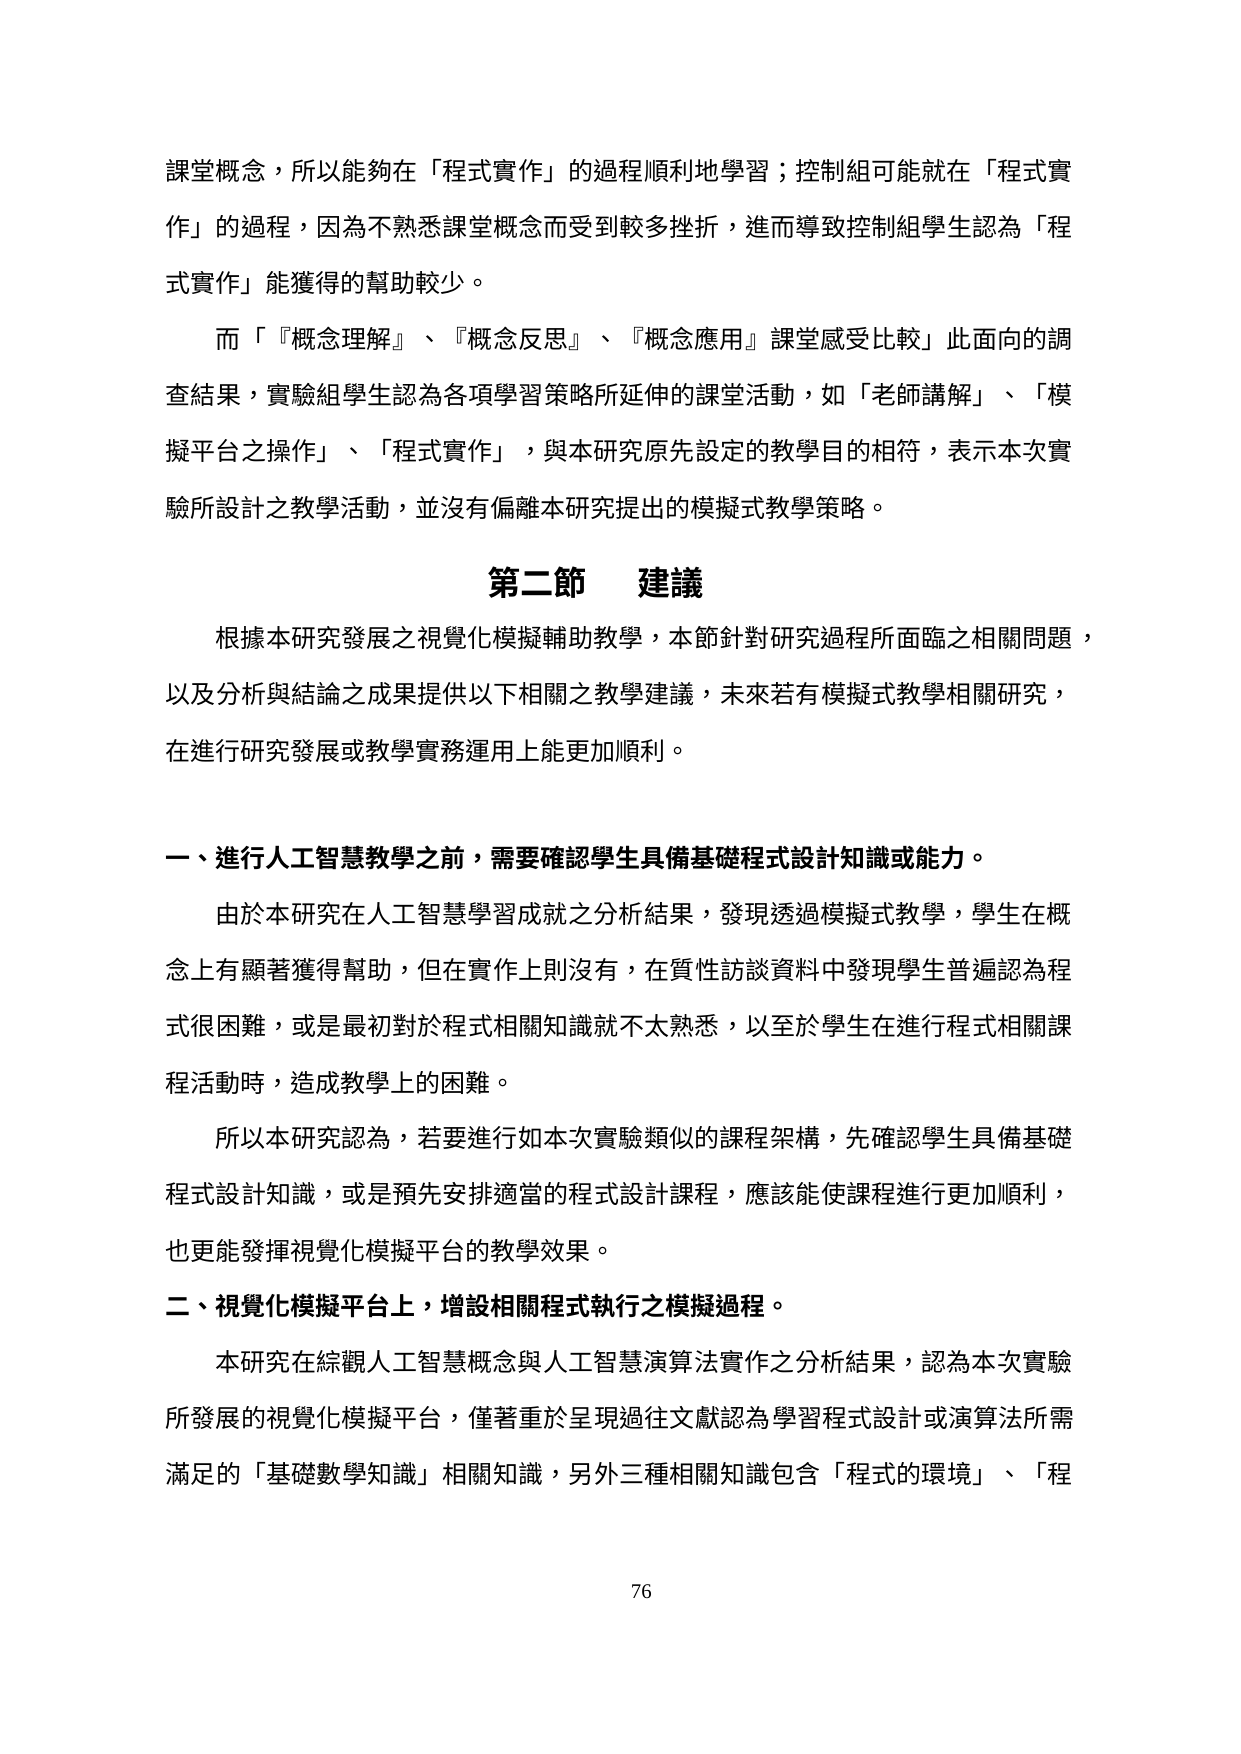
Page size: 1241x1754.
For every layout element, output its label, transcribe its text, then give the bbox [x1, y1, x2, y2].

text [165, 1342, 1075, 1492]
text 一、進行人工智慧教學之前，需要確認學生具備基礎程式設計知識或能力。 [165, 838, 1075, 876]
text 由於本研究在人工智慧學習成就之分析結果，發現透過模擬式教學，學生在概念上有顯著獲得幫助，但在實作上則沒有，在質性訪談資料中發現學生普遍認為程式很困難，或是最初對於程式相關知識就不太熟悉，以至於學生在進行程式相關課程活動時，造成教學上的困難。 [165, 894, 1075, 1100]
text 而「『概念理解』、『概念反思』、『概念應用』課堂感受比較」此面向的調查結果，實驗組學生認為各項學習策略所延伸的課堂活動，如「老師講解」、「模擬平台之操作」、「程式實作」，與本研究原先設定的教學目的相符，表示本次實驗所設計之教學活動，並沒有偏離本研究提出的模擬式教學策略。 [165, 319, 1075, 525]
text 建議 [165, 543, 1075, 618]
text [165, 151, 1075, 301]
text 所以本研究認為，若要進行如本次實驗類似的課程架構，先確認學生具備基礎程式設計知識，或是預先安排適當的程式設計課程，應該能使課程進行更加順利，也更能發揮視覺化模擬平台的教學效果。 [165, 1118, 1075, 1268]
text 二、視覺化模擬平台上，增設相關程式執行之模擬過程。 [165, 1286, 1075, 1324]
text 根據本研究發展之視覺化模擬輔助教學，本節針對研究過程所面臨之相關問題，以及分析與結論之成果提供以下相關之教學建議，未來若有模擬式教學相關研究，在進行研究發展或教學實務運用上能更加順利。 [165, 618, 1075, 768]
